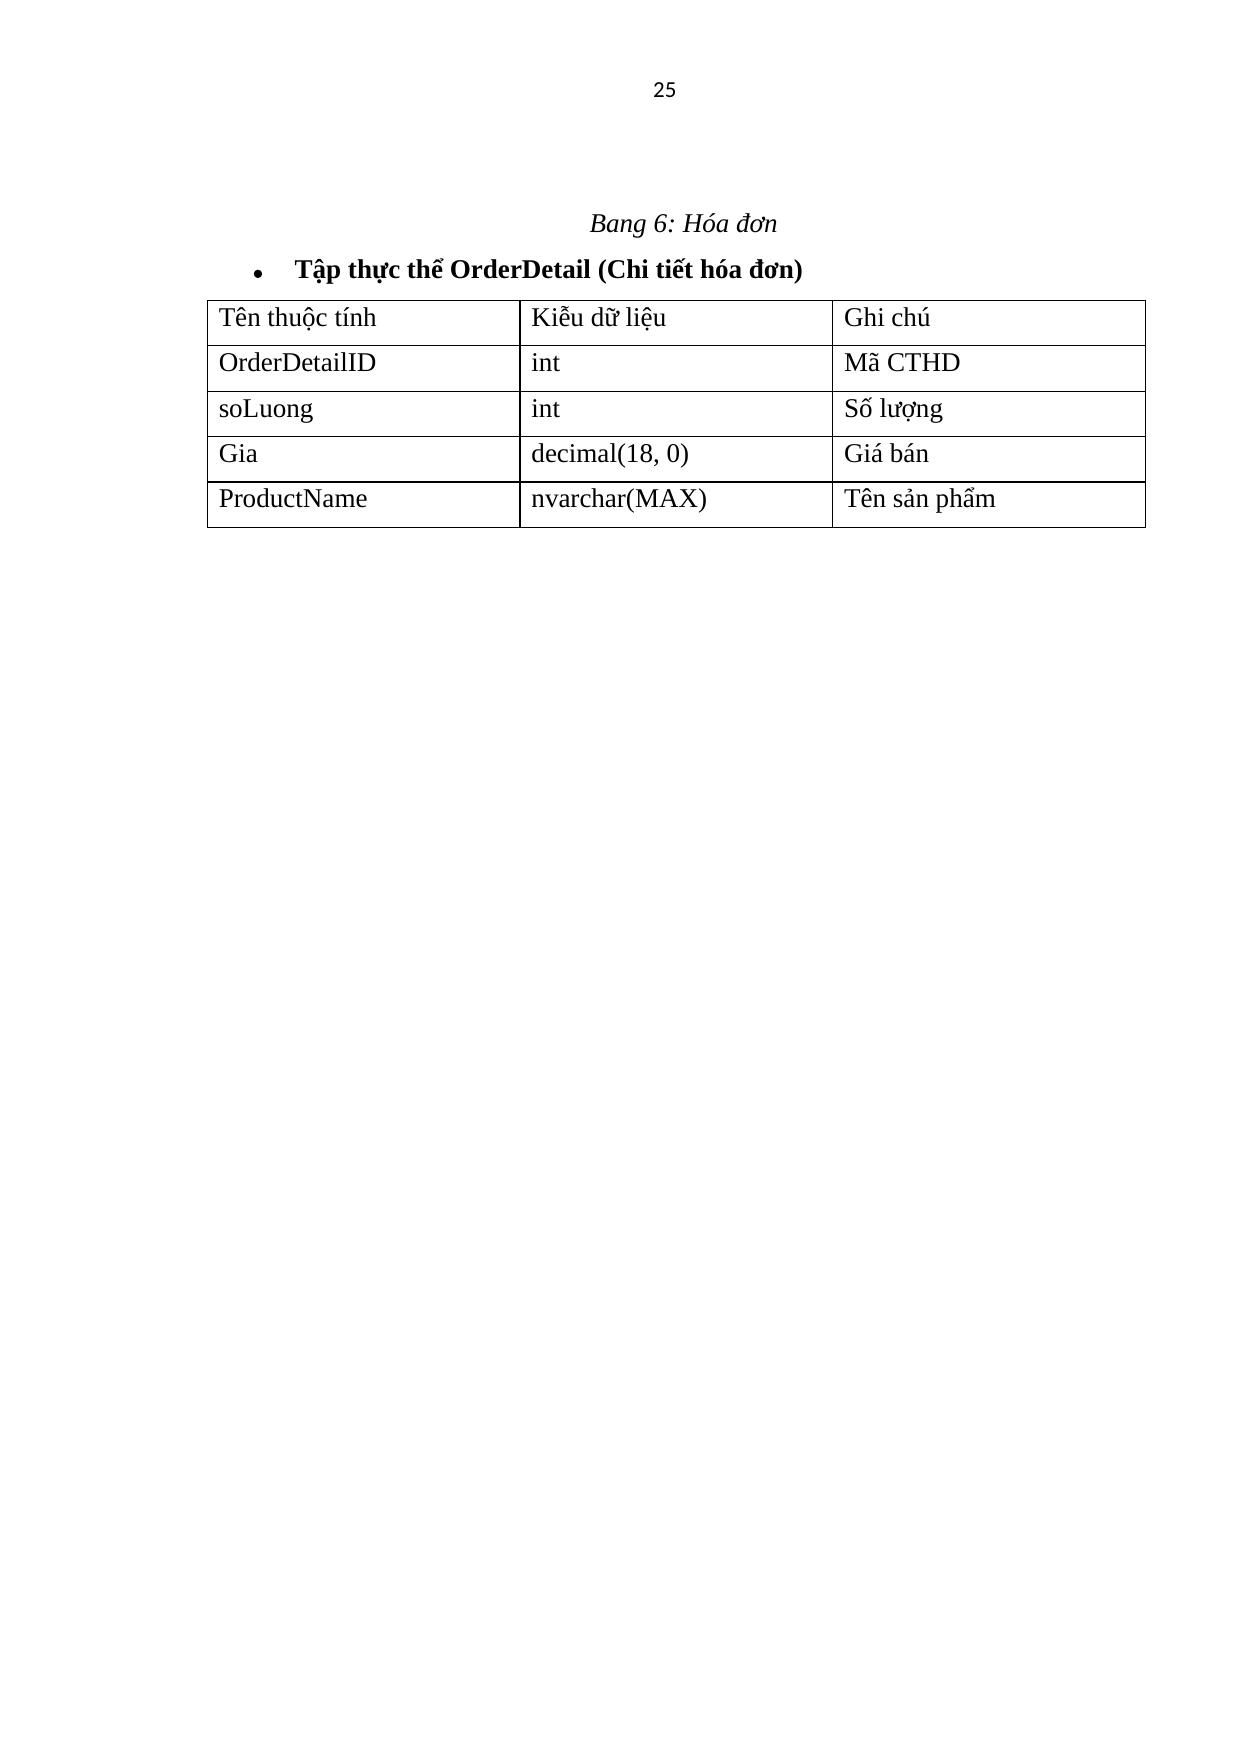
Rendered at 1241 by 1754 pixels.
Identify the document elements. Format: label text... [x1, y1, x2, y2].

table_header Kiễu dữ liệu [521, 301, 832, 345]
table_header Ghi chú [833, 301, 1145, 345]
table_cell Tên sản phẩm [833, 483, 1145, 527]
table_cell int [521, 392, 832, 436]
table_cell decimal(18, 0) [521, 437, 832, 481]
table_cell OrderDetailID [208, 346, 519, 391]
table_header Tên thuộc tính [208, 301, 519, 345]
table_cell ProductName [208, 483, 519, 527]
table_cell Số lượng [833, 392, 1145, 436]
text Bang 6: Hóa đơn [247, 207, 1122, 238]
list Tập thực thể OrderDetail (Chi tiết hóa đơn) [253, 253, 1122, 284]
table_cell Gia [208, 437, 519, 481]
table_cell Mã CTHD [833, 346, 1145, 391]
table_cell int [521, 346, 832, 391]
table_cell Giá bán [833, 437, 1145, 481]
table_cell soLuong [208, 392, 519, 436]
table_cell nvarchar(MAX) [521, 483, 832, 527]
